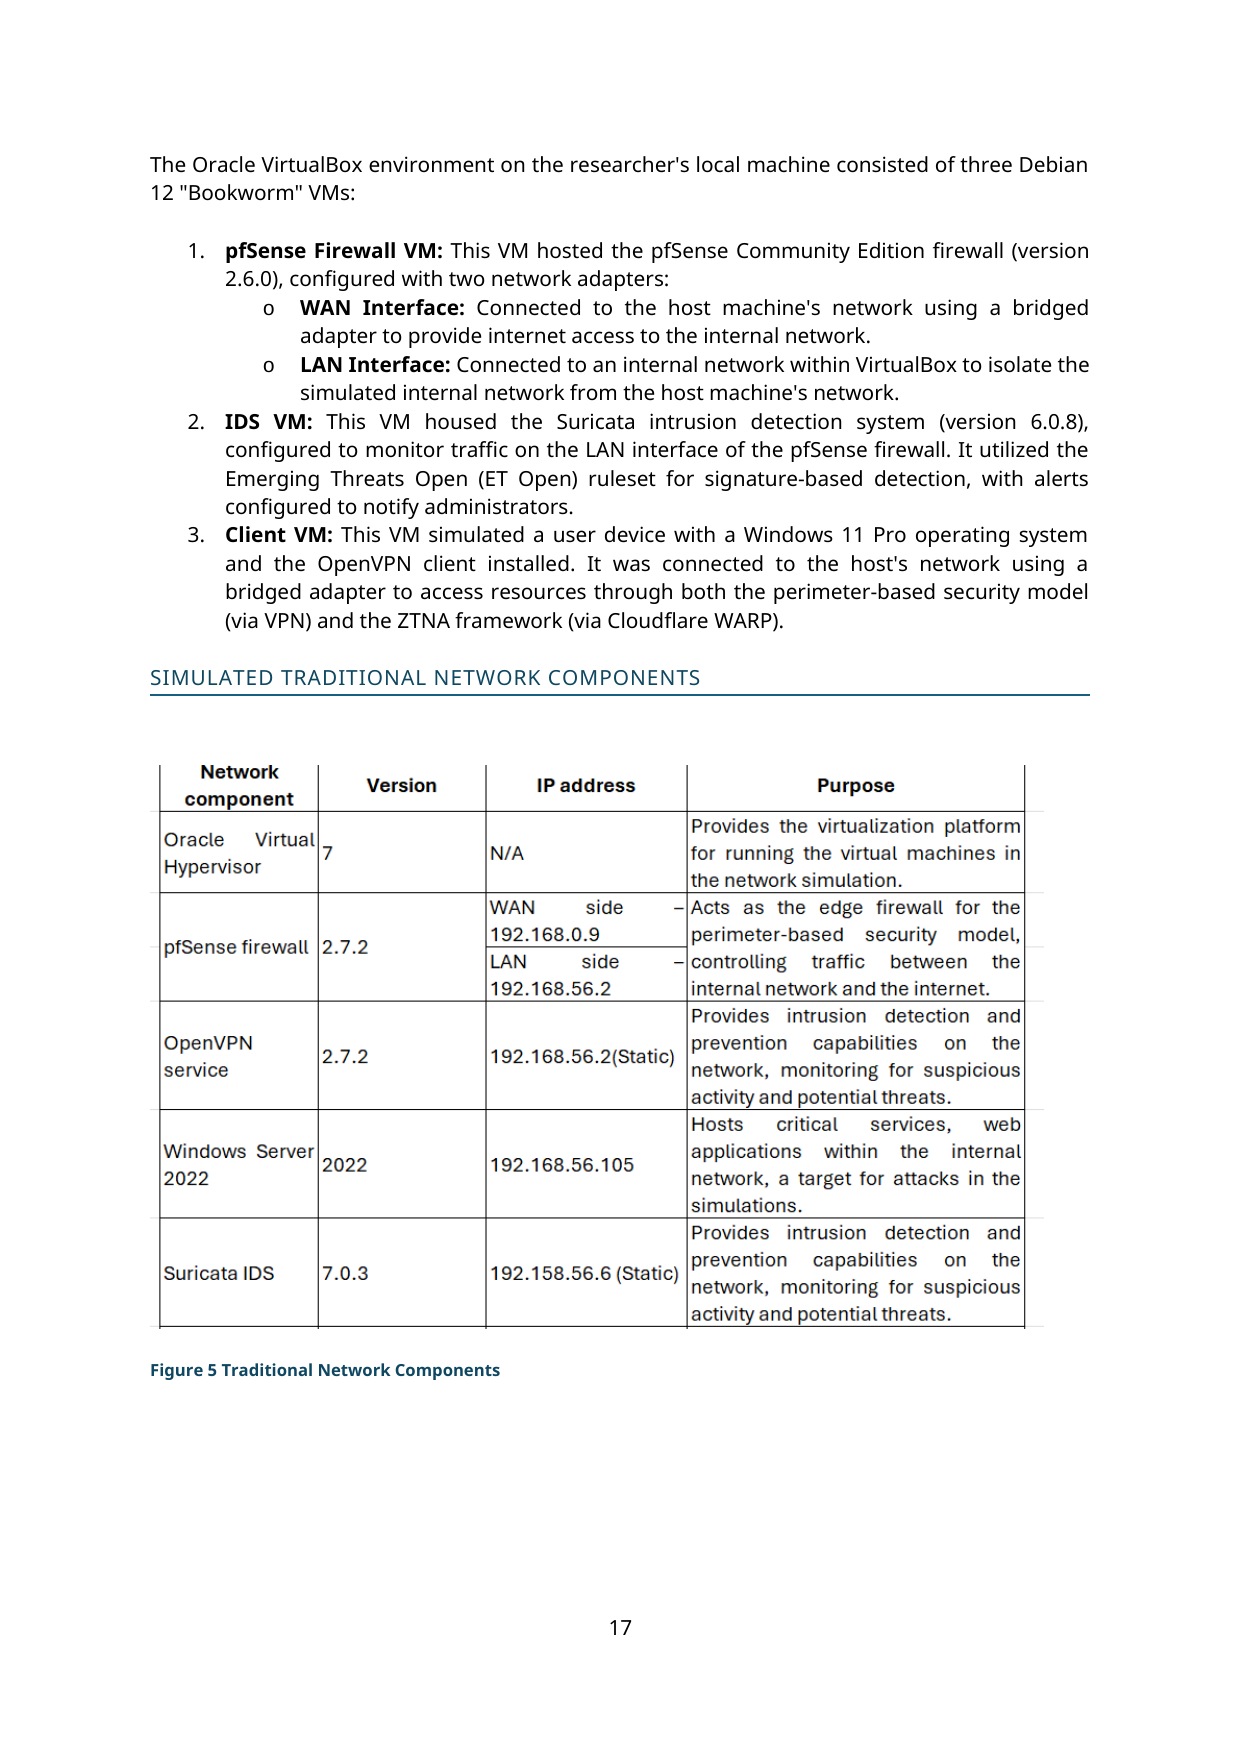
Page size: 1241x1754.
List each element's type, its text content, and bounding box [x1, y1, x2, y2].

list IDS VM: This VM housed the Suricata intrusion detection system (version 6.0.8), configured to monitor traffic on the LAN interface of the pfSense firewall. It utilized the Emerging Threats Open (ET Open) ruleset for signature-based detection, with alerts configured to notify administrators. [187, 407, 1090, 521]
picture [150, 765, 1044, 1329]
list WAN Interface: Connected to the host machine's network using a bridged adapter to provide internet access to the internal network. [262, 293, 1090, 350]
list LAN Interface: Connected to an internal network within VirtualBox to isolate the simulated internal network from the host machine's network. [262, 350, 1090, 407]
list pfSense Firewall VM: This VM hosted the pfSense Community Edition firewall (version 2.6.0), configured with two network adapters: [187, 236, 1090, 293]
list Client VM: This VM simulated a user device with a Windows 11 Pro operating system and the OpenVPN client installed. It was connected to the host's network using a bridged adapter to access resources through both the perimeter-based security model (via VPN) and the ZTNA framework (via Cloudflare WARP). [187, 521, 1090, 634]
subtitle Simulated Traditional Network COMPONENTS [150, 663, 1090, 694]
text The Oracle VirtualBox environment on the researcher's local machine consisted of three Debian 12 "Bookworm" VMs: [150, 150, 1090, 207]
